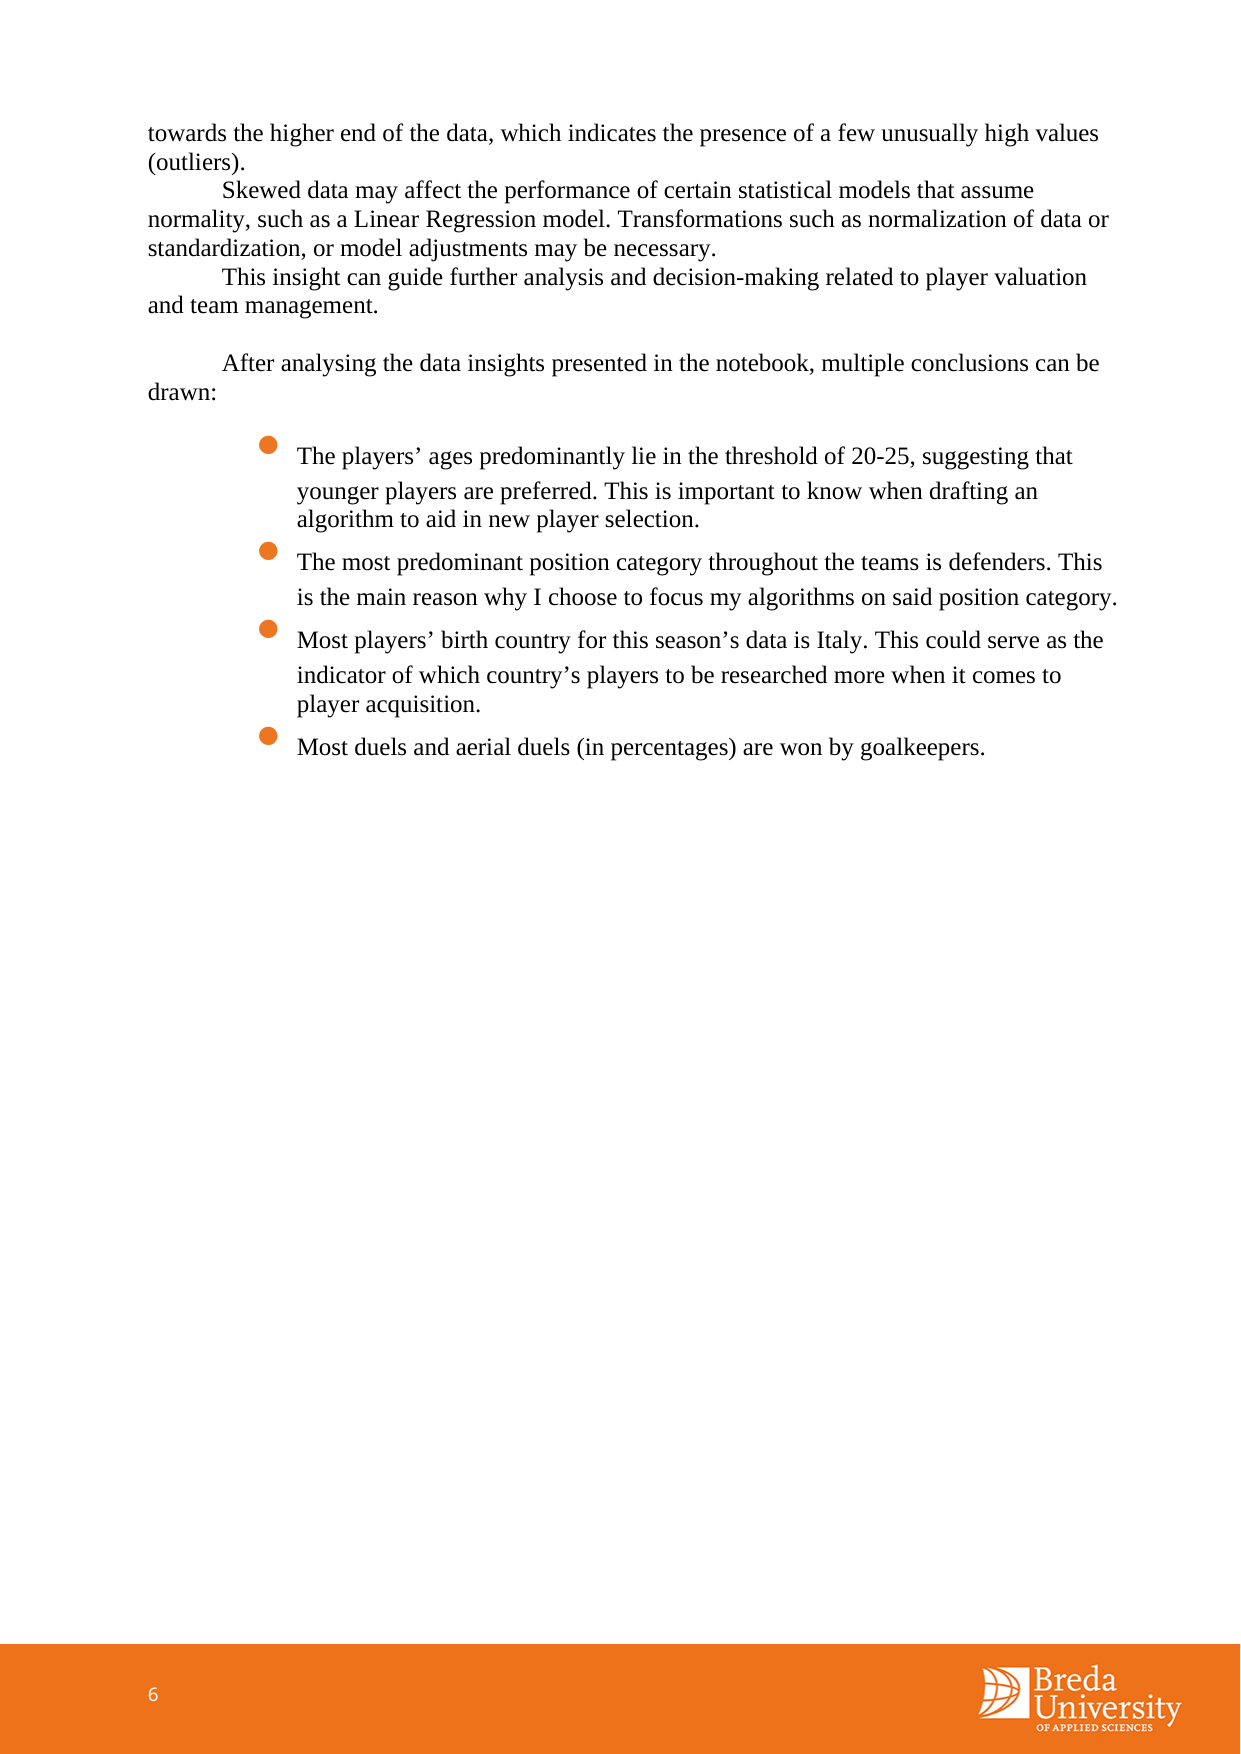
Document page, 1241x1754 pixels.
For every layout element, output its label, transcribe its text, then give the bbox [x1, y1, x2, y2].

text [148, 118, 1122, 176]
text Skewed data may affect the performance of certain statistical models that assume normality, such as a Linear Regression model. Transformations such as normalization of data or standardization, or model adjustments may be necessary. [148, 176, 1122, 262]
list The most predominant position category throughout the teams is defenders. This is the main reason why I choose to focus my algorithms on said position category. [259, 533, 1122, 611]
text This insight can guide further analysis and decision-making related to player valuation and team management. [148, 262, 1122, 319]
text After analysing the data insights presented in the notebook, multiple conclusions can be drawn: [148, 348, 1122, 406]
list Most players’ birth country for this season’s data is Italy. This could serve as the indicator of which country’s players to be researched more when it comes to player acquisition. [259, 611, 1122, 718]
list The players’ ages predominantly lie in the threshold of 20-25, suggesting that younger players are preferred. This is important to know when drafting an algorithm to aid in new player selection. [259, 426, 1122, 533]
list Most duels and aerial duels (in percentages) are won by goalkeepers. [259, 718, 1122, 767]
picture [0, 1644, 1241, 1754]
